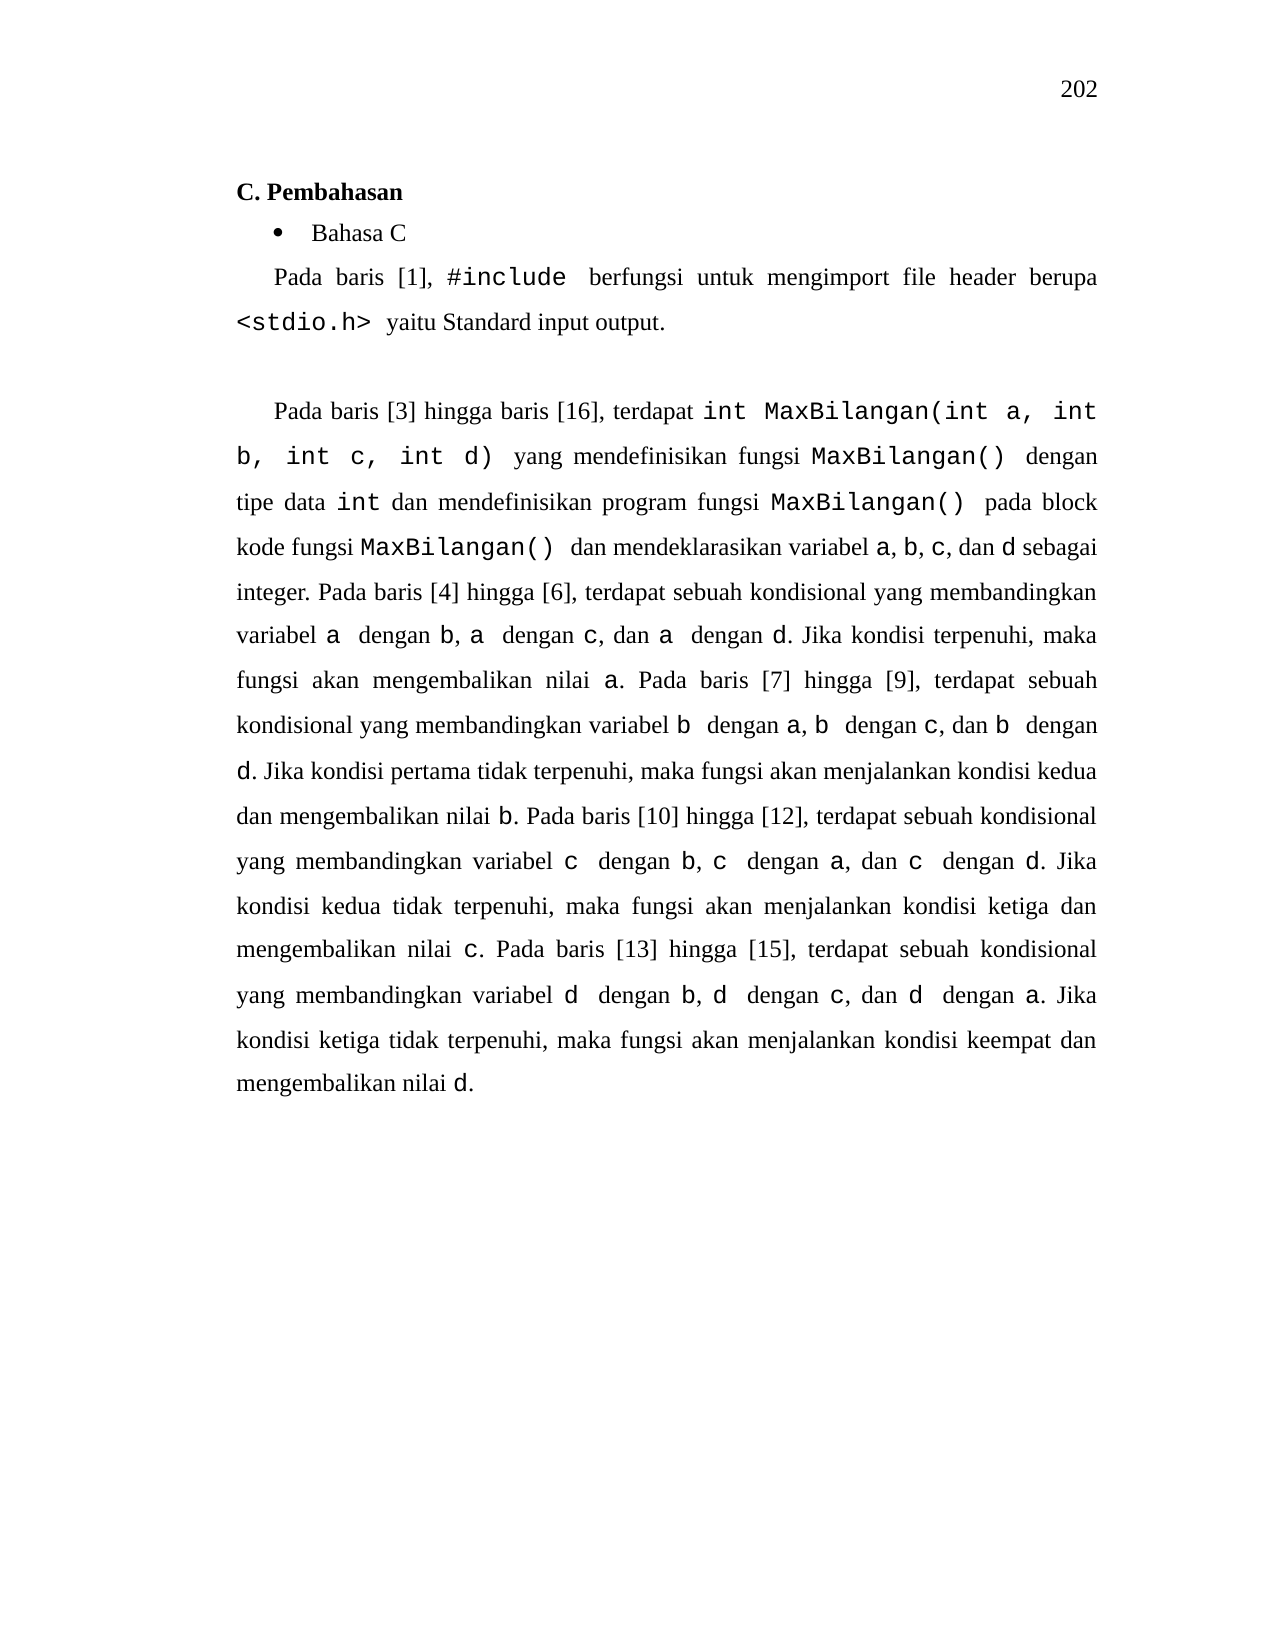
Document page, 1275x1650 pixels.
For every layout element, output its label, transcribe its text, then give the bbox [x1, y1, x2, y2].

text Pada baris [3] hingga baris [16], terdapat int MaxBilangan(int a, int b, int c, int d) yang mendefinisikan fungsi MaxBilangan() dengan tipe data int dan mendefinisikan program fungsi MaxBilangan() pada block kode fungsi MaxBilangan() dan mendeklarasikan variabel a, b, c, dan d sebagai integer. Pada baris [4] hingga [6], terdapat sebuah kondisional yang membandingkan variabel a dengan b, a dengan c, dan a dengan d. Jika kondisi terpenuhi, maka fungsi akan mengembalikan nilai a. Pada baris [7] hingga [9], terdapat sebuah kondisional yang membandingkan variabel b dengan a, b dengan c, dan b dengan d. Jika kondisi pertama tidak terpenuhi, maka fungsi akan menjalankan kondisi kedua dan mengembalikan nilai b. Pada baris [10] hingga [12], terdapat sebuah kondisional yang membandingkan variabel c dengan b, c dengan a, dan c dengan d. Jika kondisi kedua tidak terpenuhi, maka fungsi akan menjalankan kondisi ketiga dan mengembalikan nilai c. Pada baris [13] hingga [15], terdapat sebuah kondisional yang membandingkan variabel d dengan b, d dengan c, dan d dengan a. Jika kondisi ketiga tidak terpenuhi, maka fungsi akan menjalankan kondisi keempat dan mengembalikan nilai d. [236, 396, 1098, 1099]
list Bahasa C [274, 218, 1098, 247]
text Pada baris [1], #include berfungsi untuk mengimport file header berupa <stdio.h> yaitu Standard input output. [236, 262, 1098, 338]
subtitle C. Pembahasan [236, 177, 1098, 206]
